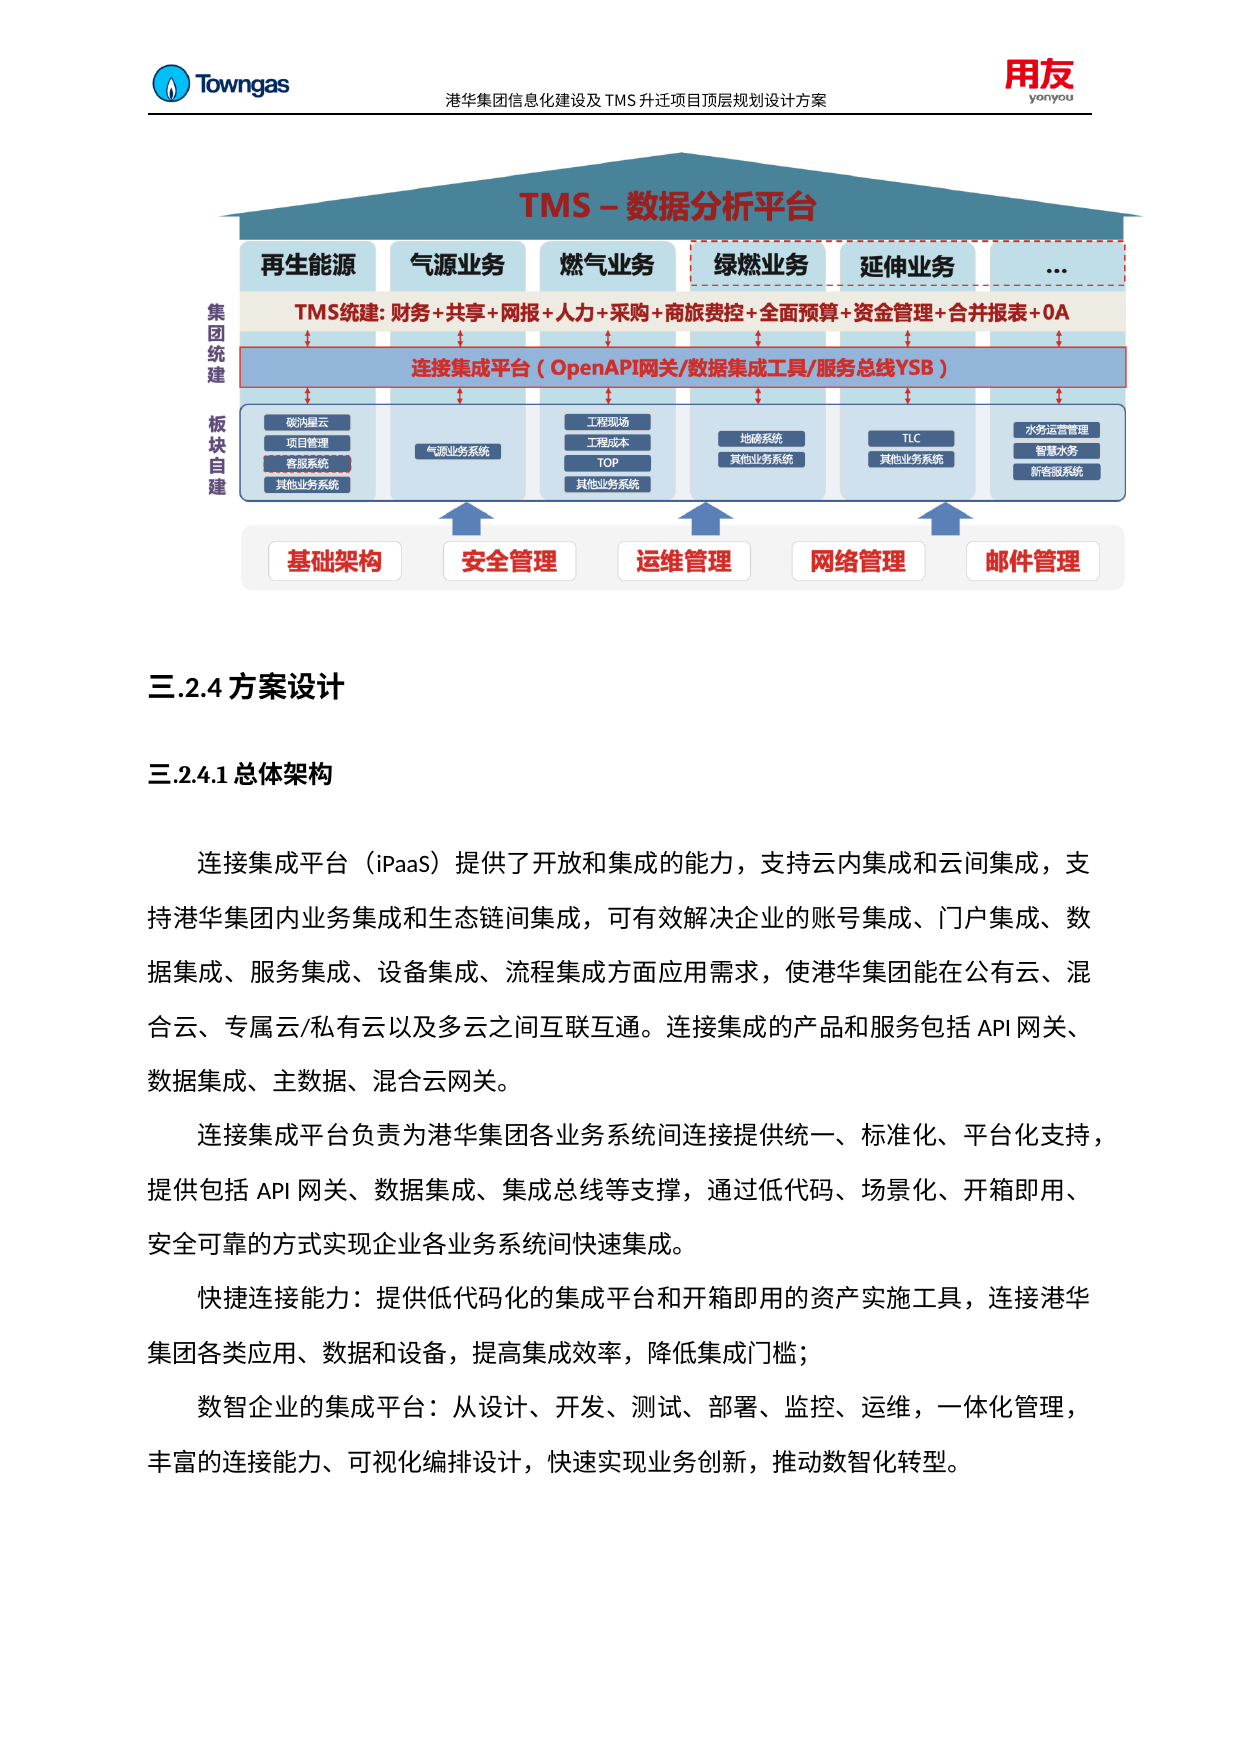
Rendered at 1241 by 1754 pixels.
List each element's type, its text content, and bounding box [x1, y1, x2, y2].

picture [996, 50, 1088, 104]
picture [197, 150, 1143, 591]
subtitle 方案设计 [148, 664, 1092, 706]
text 连接集成平台（iPaaS）提供了开放和集成的能力，支持云内集成和云间集成，支持港华集团内业务集成和生态链间集成，可有效解决企业的账号集成、门户集成、数据集成、服务集成、设备集成、流程集成方面应用需求，使港华集团能在公有云、混合云、专属云/私有云以及多云之间互联互通。连接集成的产品和服务包括API网关、数据集成、主数据、混合云网关。 [148, 844, 1092, 1098]
subtitle 总体架构 [148, 754, 1092, 791]
text 数智企业的集成平台：从设计、开发、测试、部署、监控、运维，一体化管理，丰富的连接能力、可视化编排设计，快速实现业务创新，推动数智化转型。 [148, 1388, 1092, 1478]
text 连接集成平台负责为港华集团各业务系统间连接提供统一、标准化、平台化支持，提供包括 API 网关、数据集成、集成总线等支撑，通过低代码、场景化、开箱即用、安全可靠的方式实现企业各业务系统间快速集成。 [148, 1116, 1092, 1261]
picture [148, 62, 293, 104]
text 快捷连接能力：提供低代码化的集成平台和开箱即用的资产实施工具，连接港华集团各类应用、数据和设备，提高集成效率，降低集成门槛； [148, 1279, 1092, 1369]
